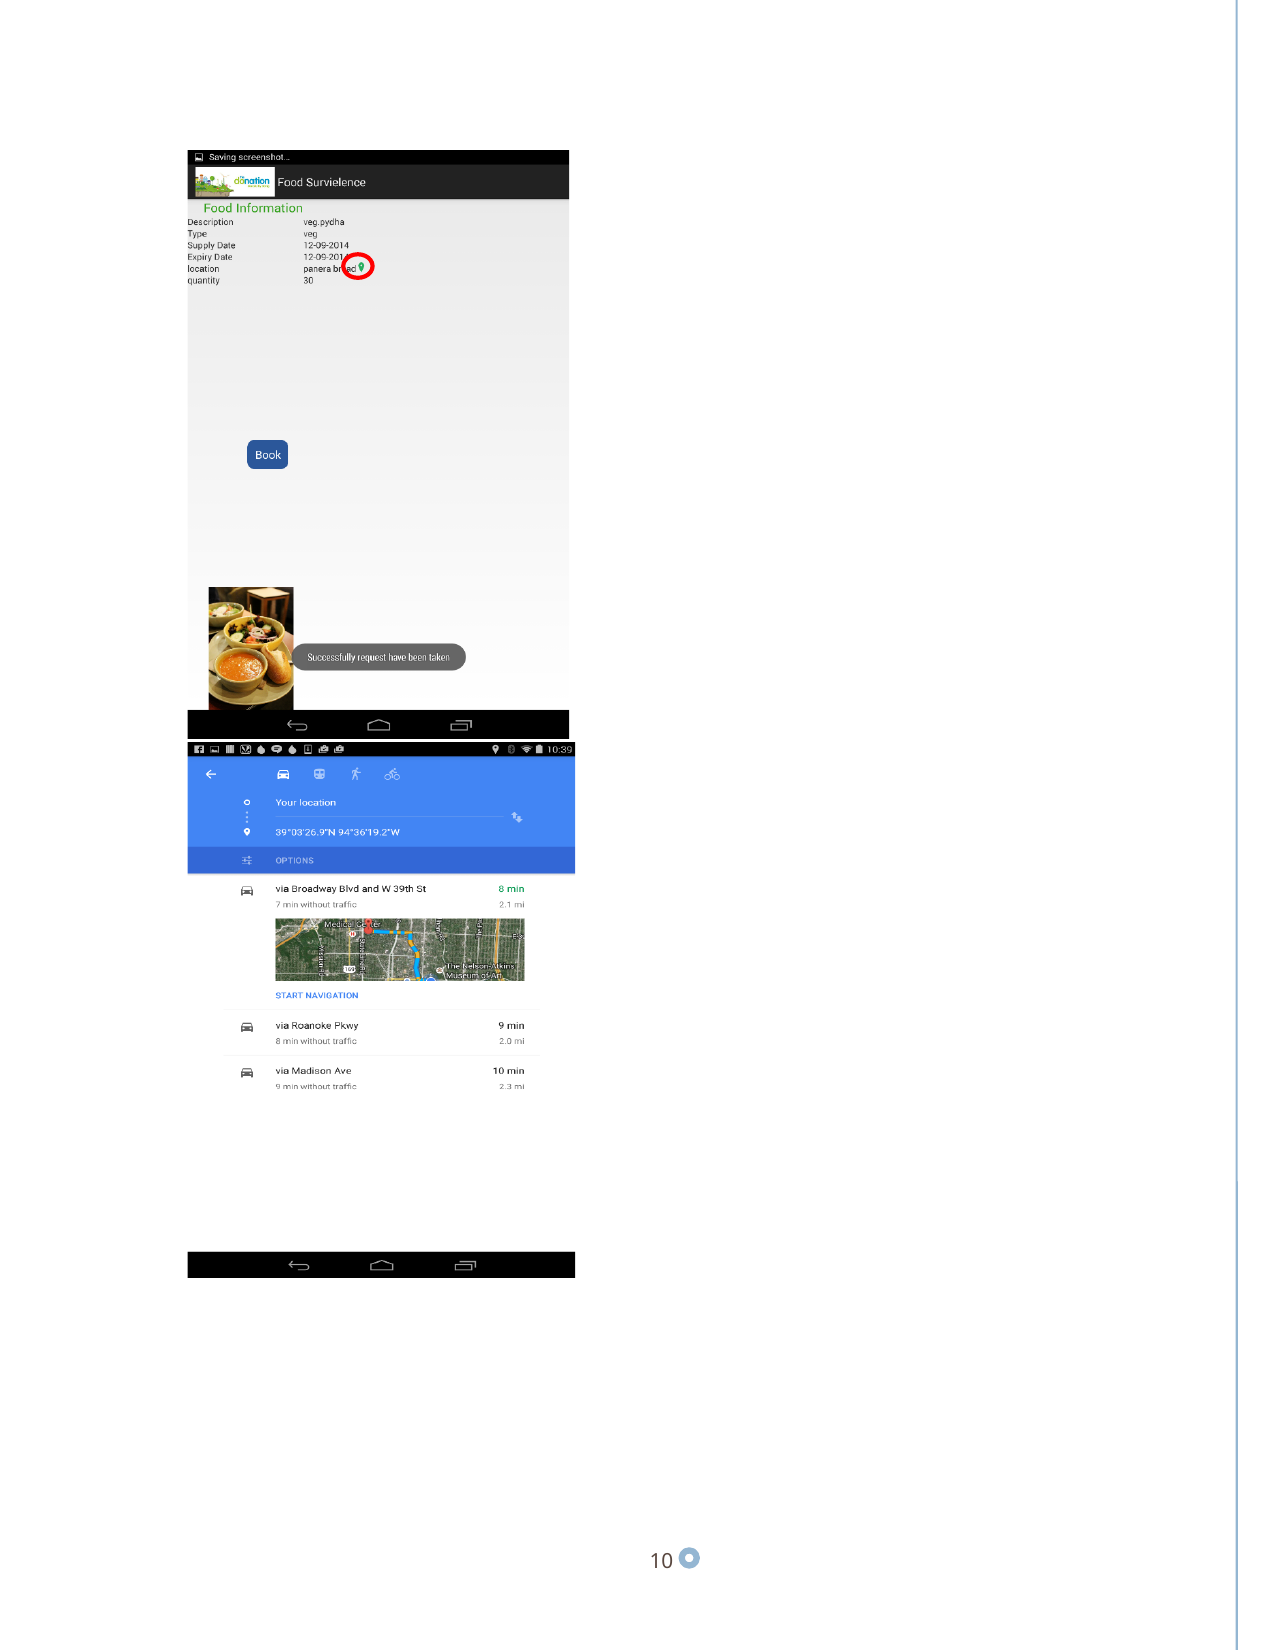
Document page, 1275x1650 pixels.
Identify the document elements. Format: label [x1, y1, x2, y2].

picture [187, 150, 570, 739]
picture [187, 742, 575, 1278]
